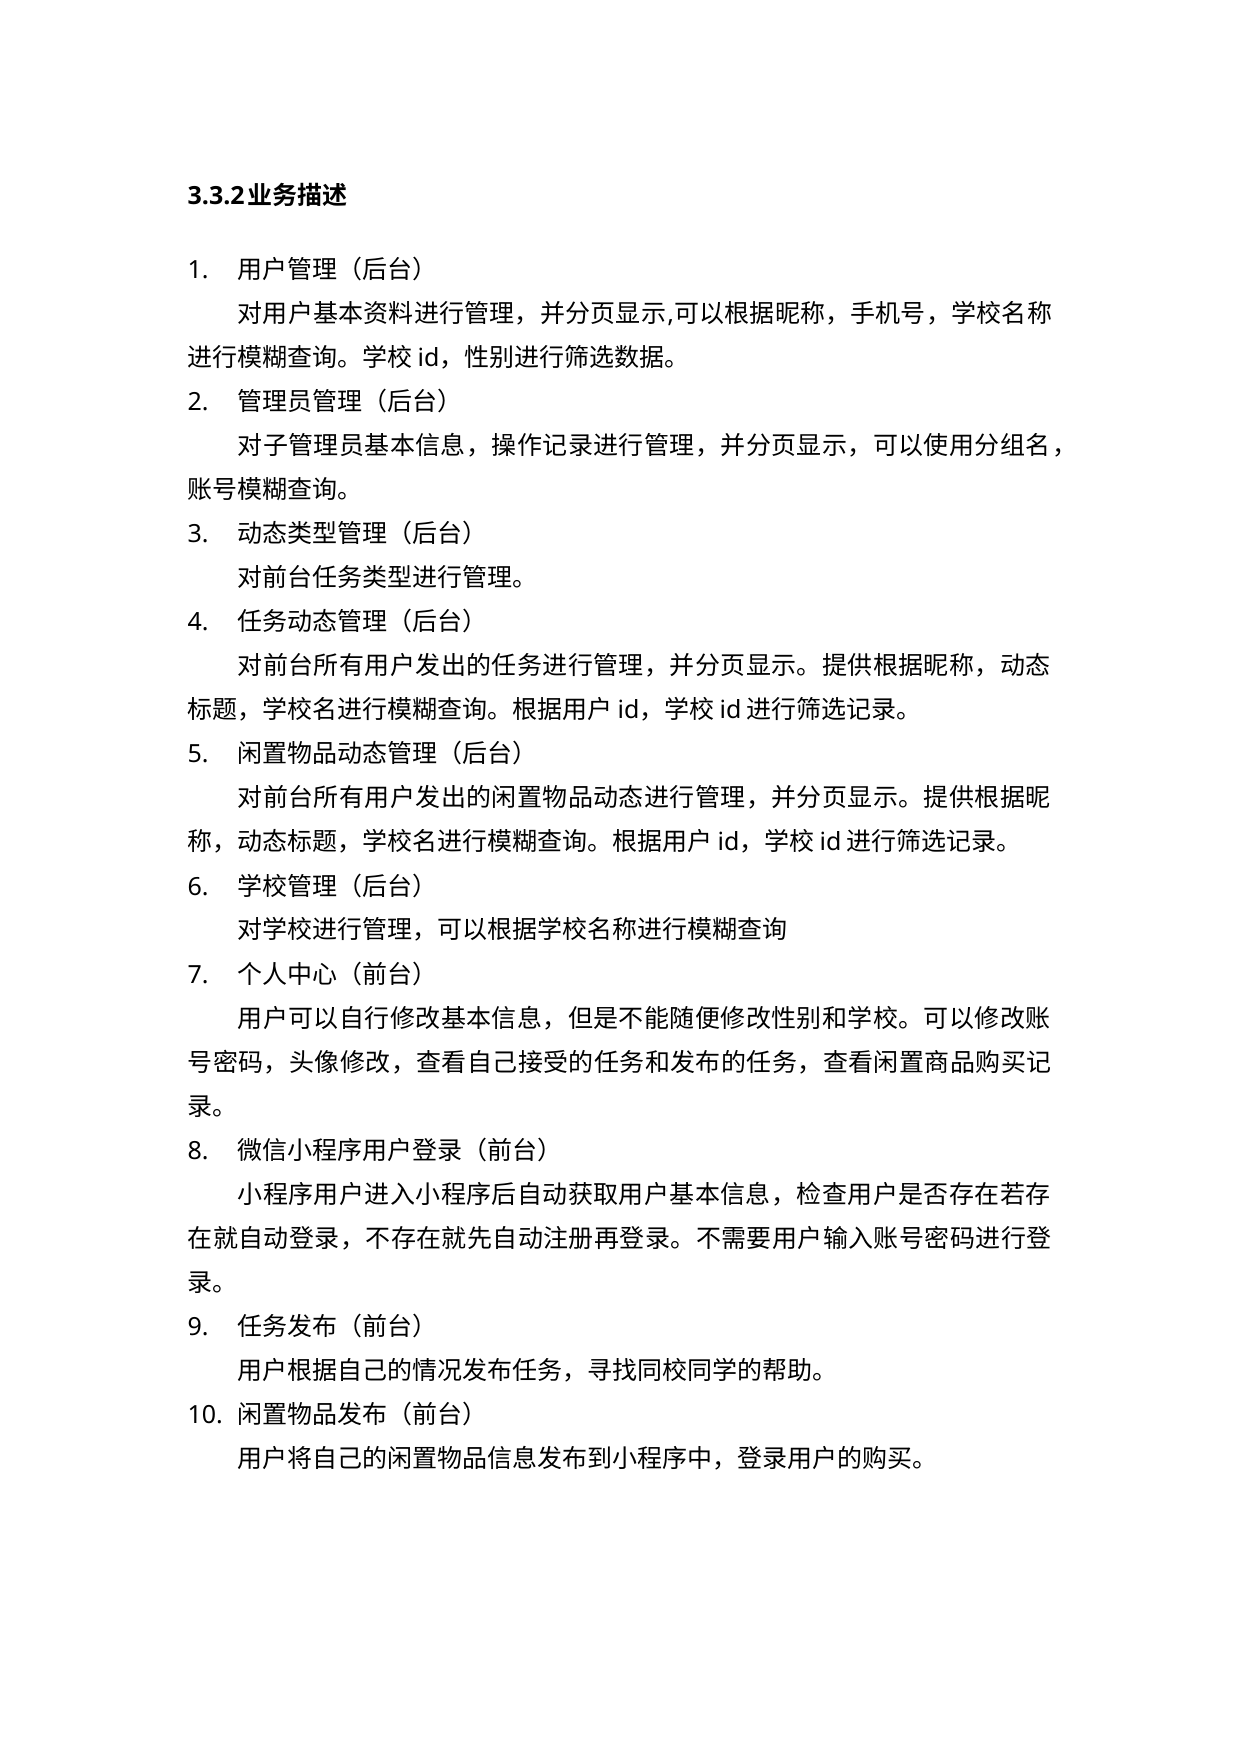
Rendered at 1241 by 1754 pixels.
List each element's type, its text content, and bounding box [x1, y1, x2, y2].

text 对前台所有用户发出的闲置物品动态进行管理，并分页显示。提供根据昵称，动态标题，学校名进行模糊查询。根据用户id，学校id进行筛选记录。 [187, 774, 1053, 862]
text 用户根据自己的情况发布任务，寻找同校同学的帮助。 [187, 1347, 1053, 1391]
text 小程序用户进入小程序后自动获取用户基本信息，检查用户是否存在若存在就自动登录，不存在就先自动注册再登录。不需要用户输入账号密码进行登录。 [187, 1171, 1053, 1303]
text 对子管理员基本信息，操作记录进行管理，并分页显示，可以使用分组名，账号模糊查询。 [187, 421, 1053, 509]
list 学校管理（后台） [187, 862, 1053, 906]
list 闲置物品发布（前台） [187, 1391, 1053, 1435]
text 对前台任务类型进行管理。 [187, 554, 1053, 598]
text 对学校进行管理，可以根据学校名称进行模糊查询 [187, 906, 1053, 950]
subtitle 业务描述 [187, 172, 1053, 216]
list 任务发布（前台） [187, 1303, 1053, 1347]
list 管理员管理（后台） [187, 377, 1053, 421]
text 用户可以自行修改基本信息，但是不能随便修改性别和学校。可以修改账号密码，头像修改，查看自己接受的任务和发布的任务，查看闲置商品购买记录。 [187, 994, 1053, 1126]
list 用户管理（后台） [187, 245, 1053, 289]
list 动态类型管理（后台） [187, 509, 1053, 554]
list 闲置物品动态管理（后台） [187, 730, 1053, 774]
list 任务动态管理（后台） [187, 598, 1053, 642]
list 个人中心（前台） [187, 950, 1053, 994]
text 对前台所有用户发出的任务进行管理，并分页显示。提供根据昵称，动态标题，学校名进行模糊查询。根据用户id，学校id进行筛选记录。 [187, 642, 1053, 730]
text 对用户基本资料进行管理，并分页显示,可以根据昵称，手机号，学校名称进行模糊查询。学校id，性别进行筛选数据。 [187, 289, 1053, 377]
text 用户将自己的闲置物品信息发布到小程序中，登录用户的购买。 [187, 1435, 1053, 1479]
list 微信小程序用户登录（前台） [187, 1126, 1053, 1171]
